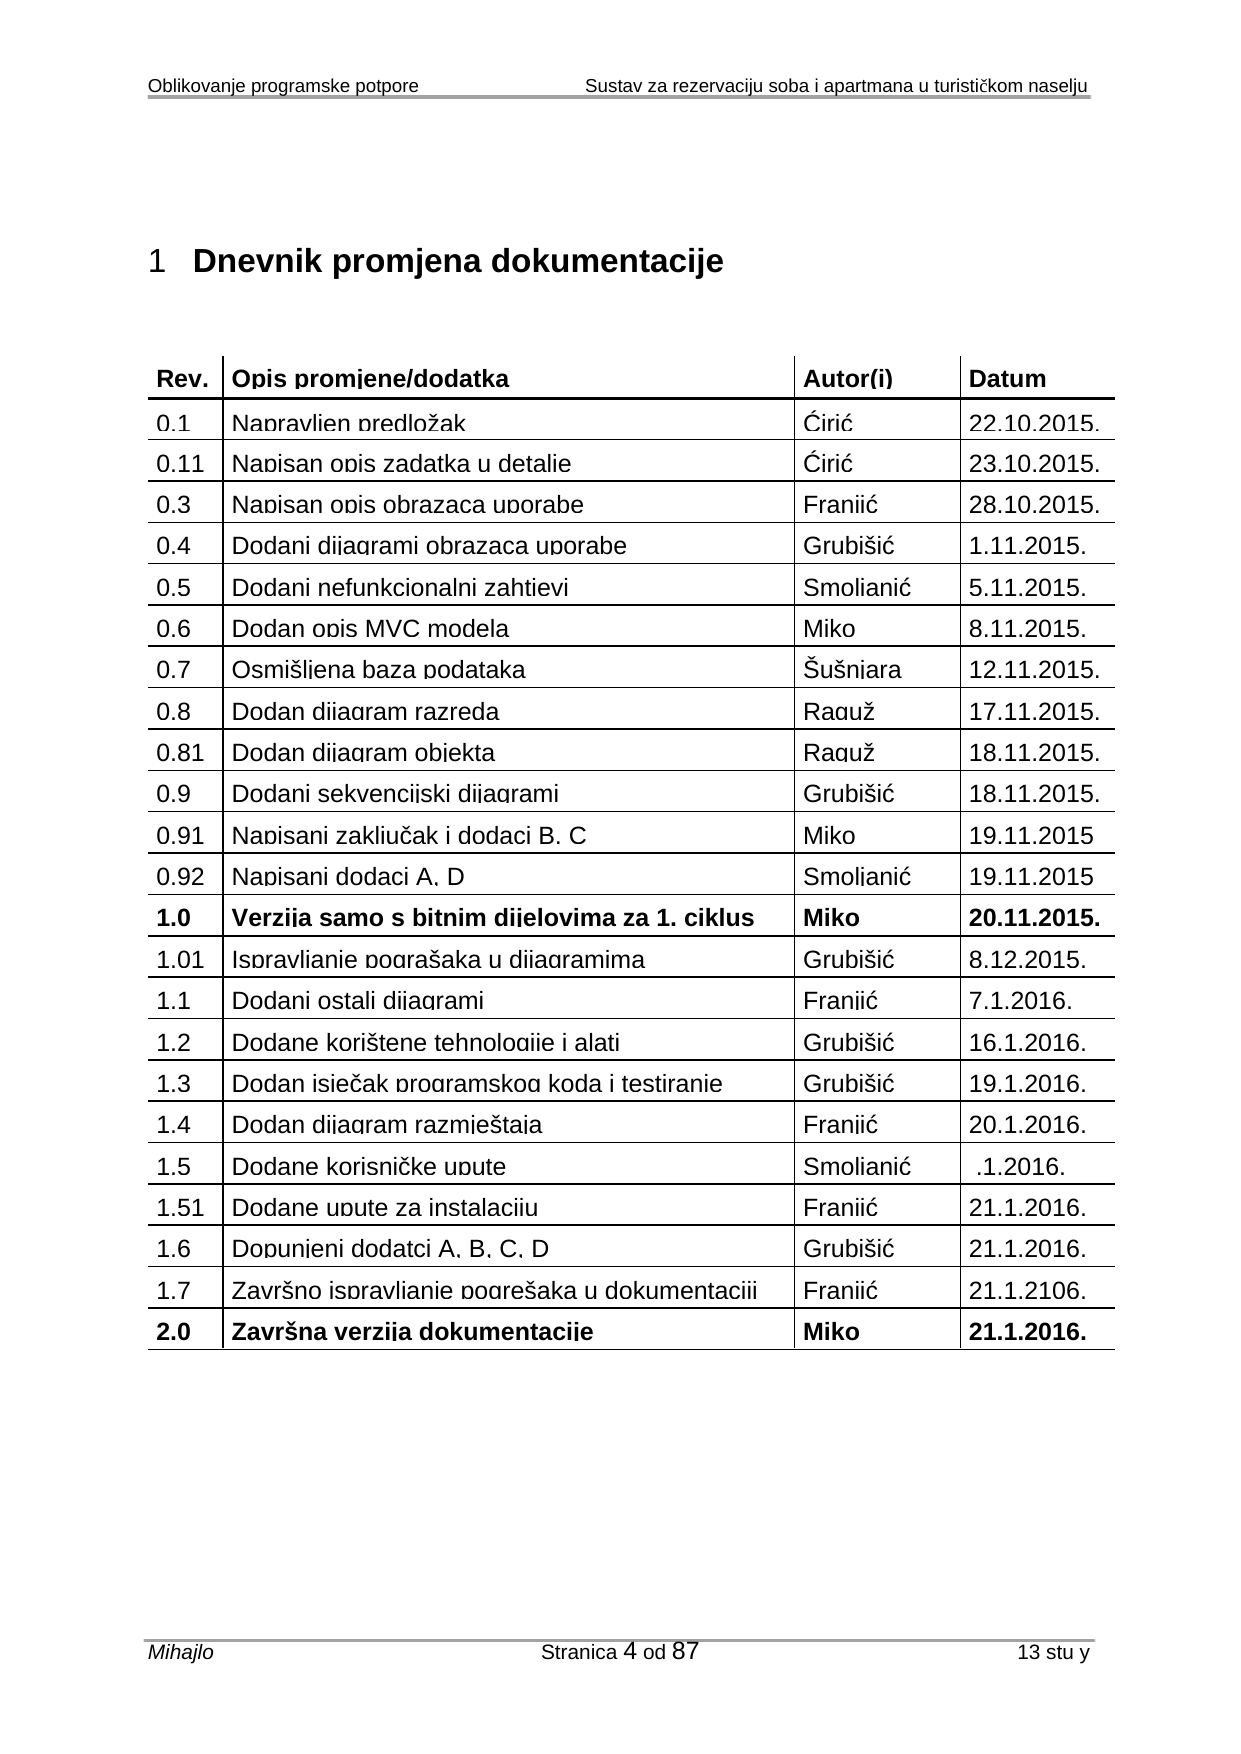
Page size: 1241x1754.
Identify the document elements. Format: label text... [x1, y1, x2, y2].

table_cell Miko [795, 1309, 960, 1348]
table_cell 0.7 [148, 647, 222, 687]
table_cell Smoljanić [795, 1143, 960, 1183]
table_cell Dodani nefunkcionalni zahtjevi [224, 564, 794, 604]
subtitle Dnevnik promjena dokumentacije [148, 241, 1093, 337]
table_cell 1.01 [148, 937, 222, 976]
table_cell 1.2 [148, 1019, 222, 1059]
table_cell Dodani sekvencijski dijagrami [224, 771, 794, 811]
table_cell Napisan opis zadatka u detalje [224, 440, 794, 480]
table_cell Završna verzija dokumentacije [224, 1309, 794, 1348]
table_cell Grubišić [795, 1226, 960, 1266]
table_cell 0.6 [148, 606, 222, 645]
table_cell 2.0 [148, 1309, 222, 1348]
table_cell Napravljen predložak [224, 400, 794, 439]
table_cell 28.10.2015. [961, 482, 1115, 521]
table_cell Grubišić [795, 771, 960, 811]
table_cell 0.8 [148, 688, 222, 728]
table_cell 22.10.2015. [961, 400, 1115, 439]
table_cell 21.1.2016. [961, 1309, 1115, 1348]
table_cell Dodan opis MVC modela [224, 606, 794, 645]
table_cell 5.11.2015. [961, 564, 1115, 604]
table_cell Franjić [795, 482, 960, 521]
table_cell Dodan dijagram objekta [224, 730, 794, 769]
table_cell 21.1.2016. [961, 1226, 1115, 1266]
table_cell 19.11.2015 [961, 812, 1115, 852]
table_cell 0.11 [148, 440, 222, 480]
table_cell Dodani ostali dijagrami [224, 978, 794, 1018]
table_cell 0.92 [148, 854, 222, 893]
table_cell 0.1 [148, 400, 222, 439]
table_cell Ispravljanje pograšaka u dijagramima [224, 937, 794, 976]
table_cell Verzija samo s bitnim dijelovima za 1. ciklus [224, 895, 794, 935]
table_header Autor(i) [795, 356, 960, 397]
table_cell 18.11.2015. [961, 730, 1115, 769]
table_cell 1.51 [148, 1185, 222, 1224]
table_cell 1.1 [148, 978, 222, 1018]
table_header Opis promjene/dodatka [224, 356, 794, 397]
table_cell Napisani dodaci A, D [224, 854, 794, 893]
table_cell Smoljanić [795, 564, 960, 604]
table_cell 18.11.2015. [961, 771, 1115, 811]
table_cell .1.2016. [961, 1143, 1115, 1183]
table_cell 19.1.2016. [961, 1061, 1115, 1100]
table_cell 17.11.2015. [961, 688, 1115, 728]
table_cell Dodani dijagrami obrazaca uporabe [224, 523, 794, 563]
table_cell Smoljanić [795, 854, 960, 893]
table_cell Miko [795, 895, 960, 935]
table_cell Dodane upute za instalaciju [224, 1185, 794, 1224]
table_cell 21.1.2106. [961, 1267, 1115, 1307]
table_cell 0.5 [148, 564, 222, 604]
table_cell Osmišljena baza podataka [224, 647, 794, 687]
table_cell 19.11.2015 [961, 854, 1115, 893]
table_cell Dodan dijagram razmještaja [224, 1102, 794, 1142]
table_cell Franjić [795, 1185, 960, 1224]
table_cell 0.4 [148, 523, 222, 563]
picture [147, 95, 1092, 99]
table_cell 20.1.2016. [961, 1102, 1115, 1142]
table_cell Grubišić [795, 1061, 960, 1100]
table_cell Dopunjeni dodatci A, B, C, D [224, 1226, 794, 1266]
table_cell Dodan dijagram razreda [224, 688, 794, 728]
table_cell 1.5 [148, 1143, 222, 1183]
table_cell 7.1.2016. [961, 978, 1115, 1018]
table_cell 0.3 [148, 482, 222, 521]
table_cell 1.6 [148, 1226, 222, 1266]
table_cell Franjić [795, 1267, 960, 1307]
table_cell Franjić [795, 1102, 960, 1142]
table_cell Grubišić [795, 523, 960, 563]
table_cell Dodan isječak programskog koda i testiranje [224, 1061, 794, 1100]
table_cell 0.9 [148, 771, 222, 811]
table_cell Dodane korištene tehnologije i alati [224, 1019, 794, 1059]
table_cell 8.11.2015. [961, 606, 1115, 645]
table_header Datum [961, 356, 1115, 397]
table_cell 0.81 [148, 730, 222, 769]
table_cell 16.1.2016. [961, 1019, 1115, 1059]
table_cell Dodane korisničke upute [224, 1143, 794, 1183]
table_cell 12.11.2015. [961, 647, 1115, 687]
table_cell Raguž [795, 730, 960, 769]
table_cell Završno ispravljanje pogrešaka u dokumentaciji [224, 1267, 794, 1307]
table_cell Raguž [795, 688, 960, 728]
table_cell 1.11.2015. [961, 523, 1115, 563]
table_cell Miko [795, 812, 960, 852]
table_cell Napisan opis obrazaca uporabe [224, 482, 794, 521]
table_cell Grubišić [795, 1019, 960, 1059]
table_cell 23.10.2015. [961, 440, 1115, 480]
table_cell 1.0 [148, 895, 222, 935]
table_cell 21.1.2016. [961, 1185, 1115, 1224]
table_cell Grubišić [795, 937, 960, 976]
table_cell 1.3 [148, 1061, 222, 1100]
table_header Rev. [148, 356, 222, 397]
table_cell Napisani zaključak i dodaci B, C [224, 812, 794, 852]
table_cell Ćirić [795, 400, 960, 439]
table_cell 20.11.2015. [961, 895, 1115, 935]
table_cell 1.7 [148, 1267, 222, 1307]
table_cell 1.4 [148, 1102, 222, 1142]
table_cell Šušnjara [795, 647, 960, 687]
table_cell Franjić [795, 978, 960, 1018]
table_cell Ćirić [795, 440, 960, 480]
table_cell Miko [795, 606, 960, 645]
table_cell 0.91 [148, 812, 222, 852]
table_cell 8.12.2015. [961, 937, 1115, 976]
